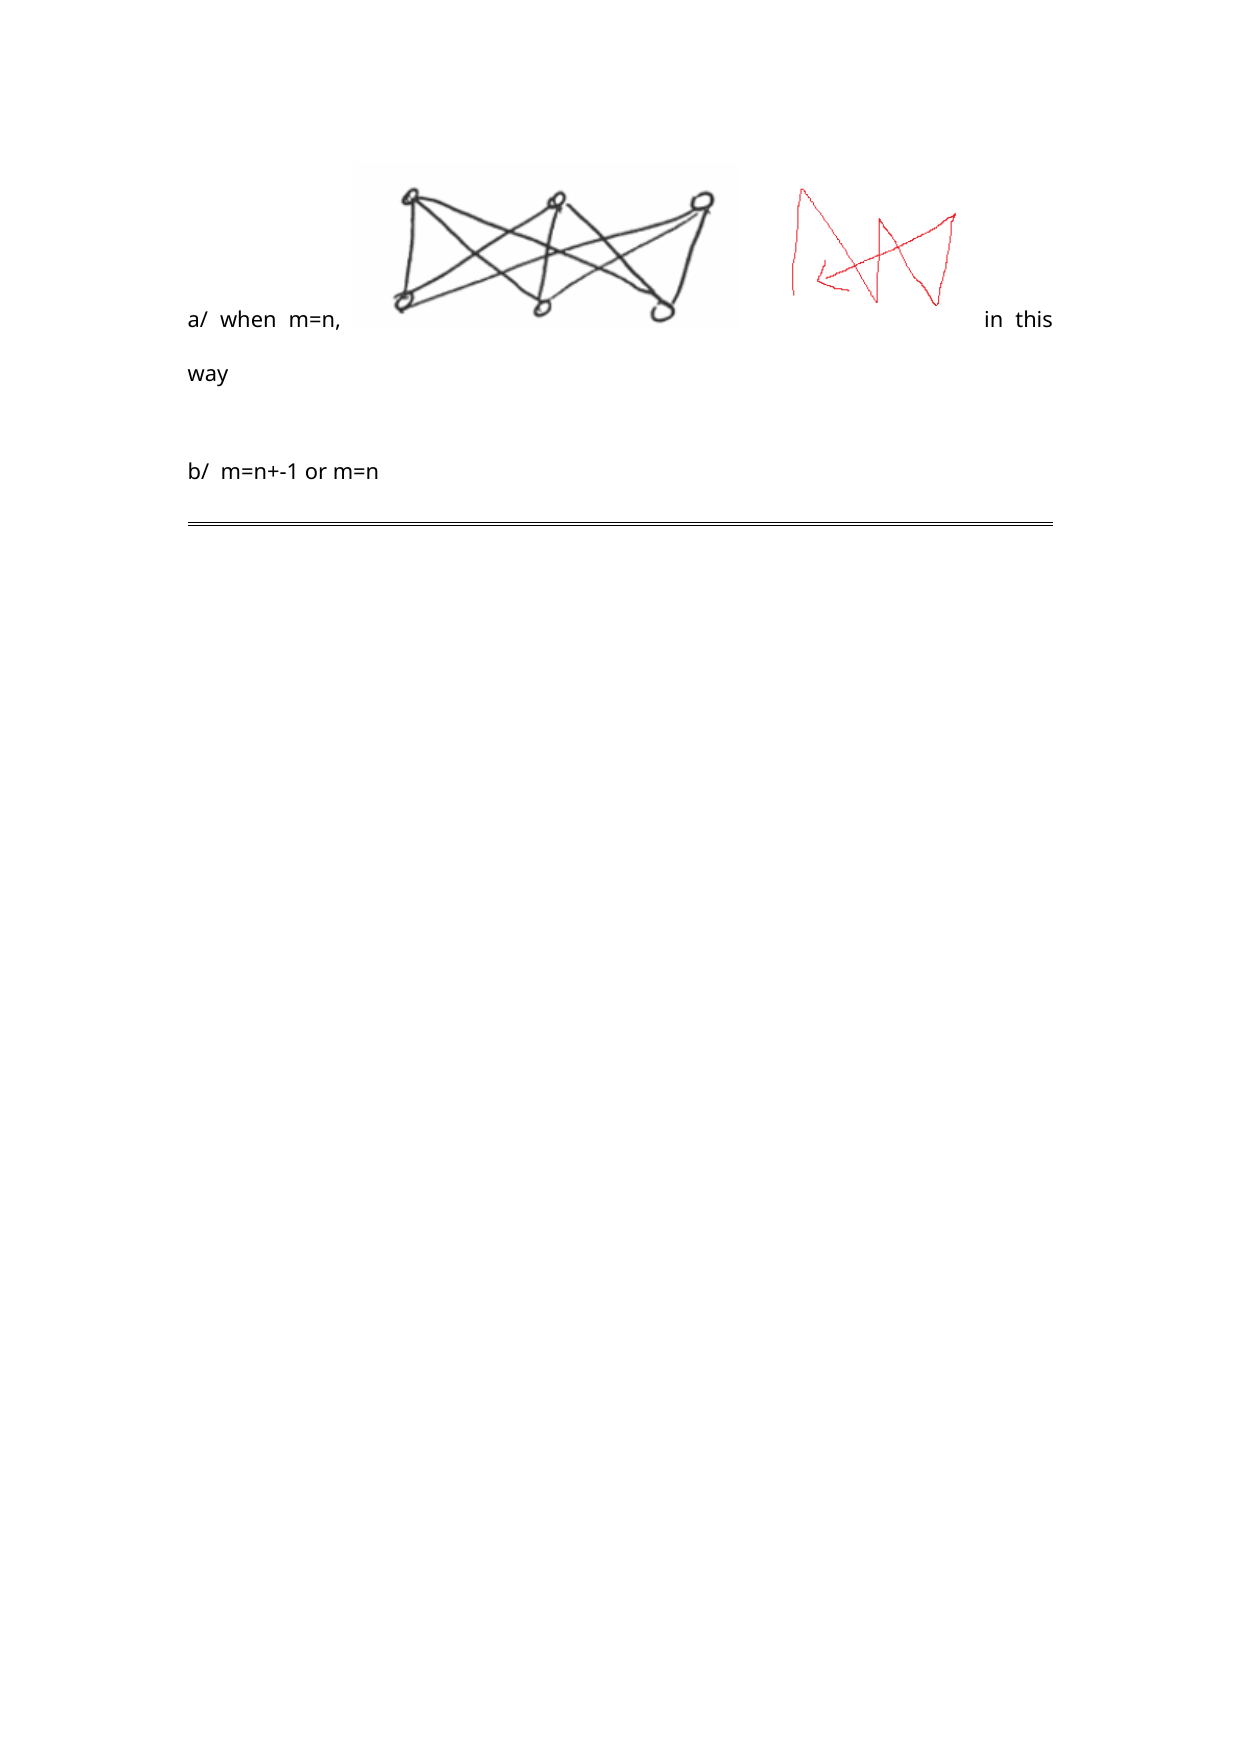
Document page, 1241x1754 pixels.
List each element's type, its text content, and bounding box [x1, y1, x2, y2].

picture [353, 162, 984, 328]
text b/ m=n+-1 or m=n [187, 454, 1053, 487]
